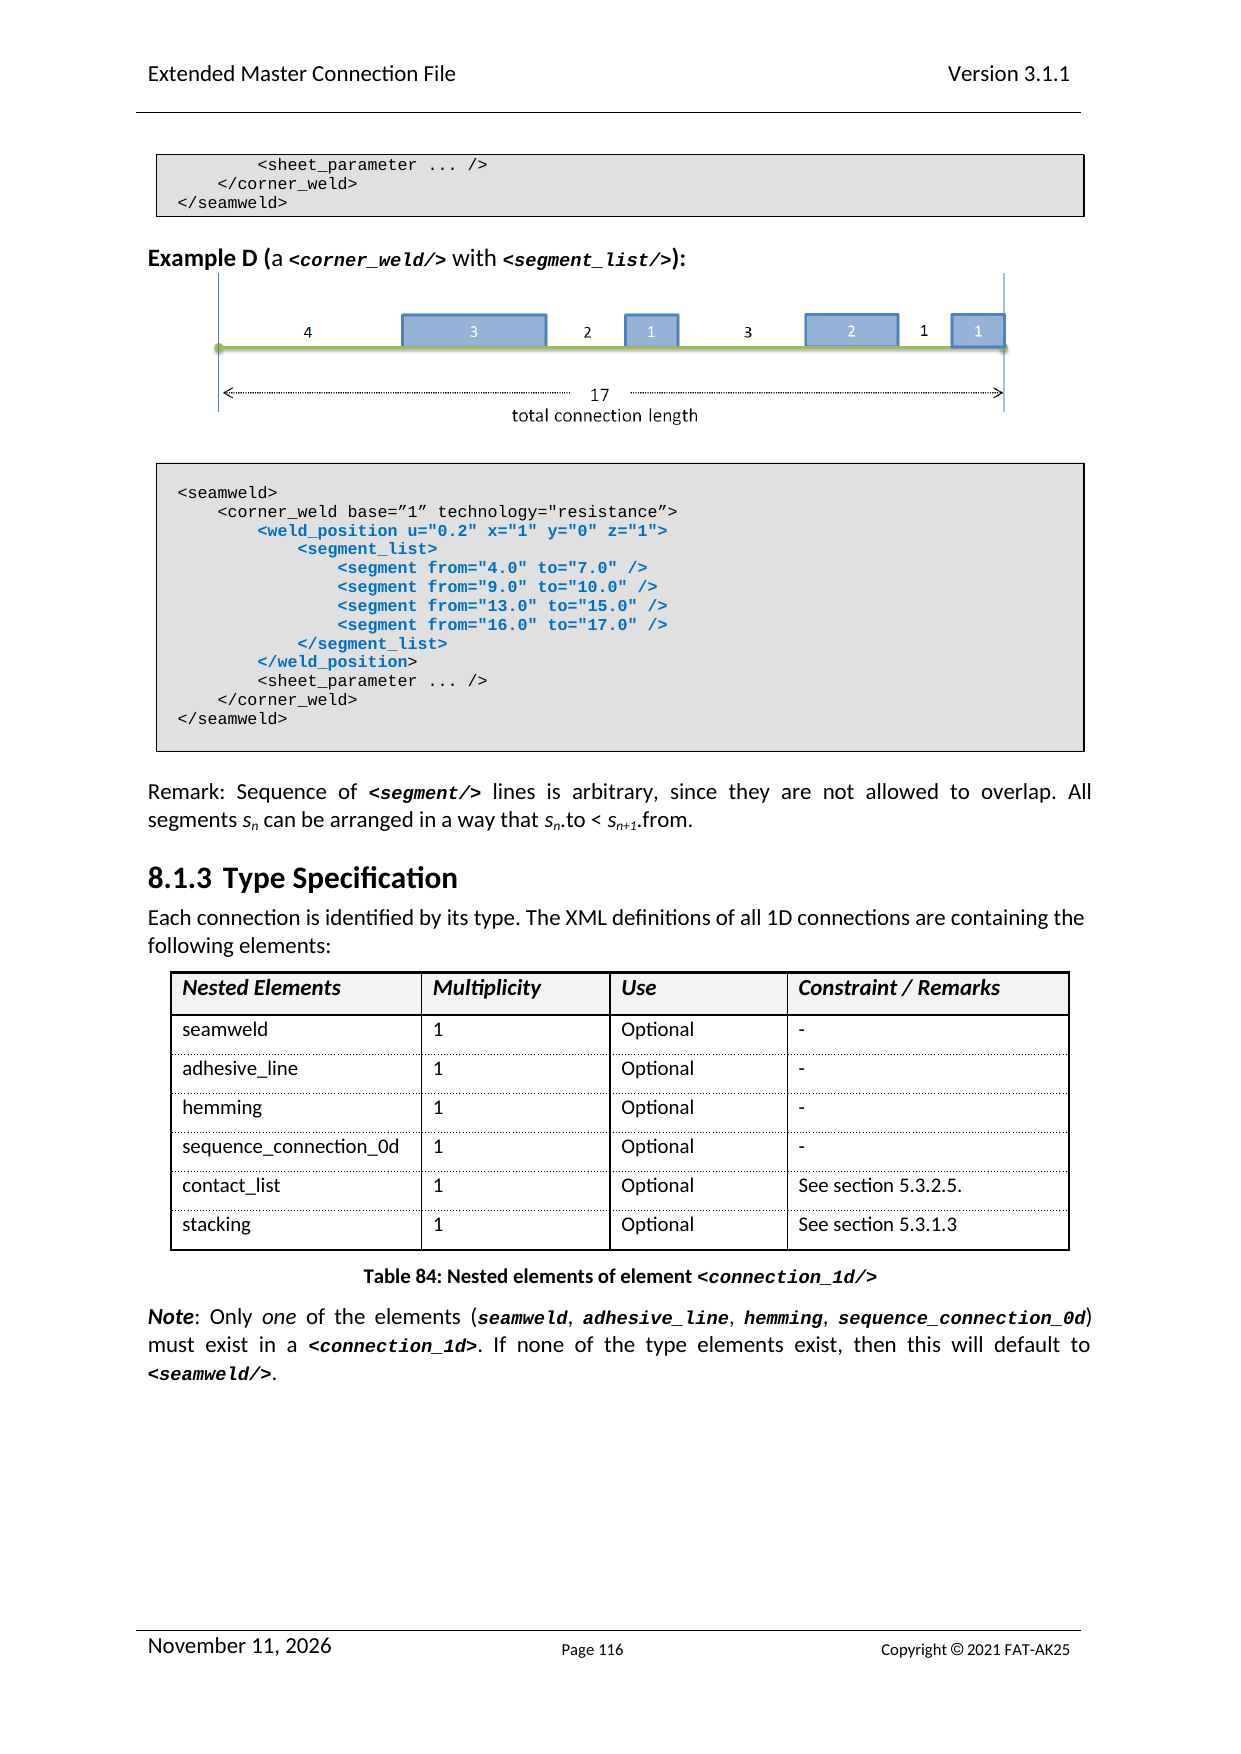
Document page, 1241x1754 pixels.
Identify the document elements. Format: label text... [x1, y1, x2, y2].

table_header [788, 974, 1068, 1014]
text <sheet_parameter ... /> [157, 155, 1083, 172]
text <corner_weld base=”1” technology="resistance”> [157, 500, 1083, 519]
text <segment from="4.0" to="7.0" /> [157, 557, 1083, 576]
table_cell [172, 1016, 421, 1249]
text <seamweld> [157, 481, 1083, 500]
text <segment from="9.0" to="10.0" /> [157, 576, 1083, 594]
text </seamweld> [157, 707, 1083, 726]
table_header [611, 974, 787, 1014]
text Table 84: Nested elements of element <connection_1d/> [148, 1263, 1092, 1289]
picture [147, 273, 1093, 438]
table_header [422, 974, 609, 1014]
text Remark: Sequence of <segment/> lines is arbitrary, since they are not allowed to overlap. All segments sn can be arranged in a way that sn.to < sn+1.from. [148, 777, 1092, 833]
text </corner_weld> [157, 689, 1083, 707]
text </seamweld> [157, 191, 1083, 216]
text Example D (a <corner_weld/> with <segment_list/>): [148, 242, 1092, 273]
text </segment_list> [157, 632, 1083, 651]
text <weld_position u="0.2" x="1" y="0" z="1"> [157, 519, 1083, 538]
text Each connection is identified by its type. The XML definitions of all 1D connections are containing the following elements: [148, 903, 1092, 959]
text </corner_weld> [157, 172, 1083, 191]
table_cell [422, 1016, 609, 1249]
text </weld_position> [157, 651, 1083, 670]
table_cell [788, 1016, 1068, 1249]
text <segment_list> [157, 538, 1083, 557]
text Note: Only one of the elements (seamweld, adhesive_line, hemming, sequence_connection_0d) must exist in a <connection_1d>. If none of the type elements exist, then this will default to <seamweld/>. [148, 1302, 1092, 1386]
subtitle Type Specification [148, 858, 1092, 897]
text <segment from="16.0" to="17.0" /> [157, 613, 1083, 632]
text <segment from="13.0" to="15.0" /> [157, 594, 1083, 613]
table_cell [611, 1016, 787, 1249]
text <sheet_parameter ... /> [157, 670, 1083, 689]
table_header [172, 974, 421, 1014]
